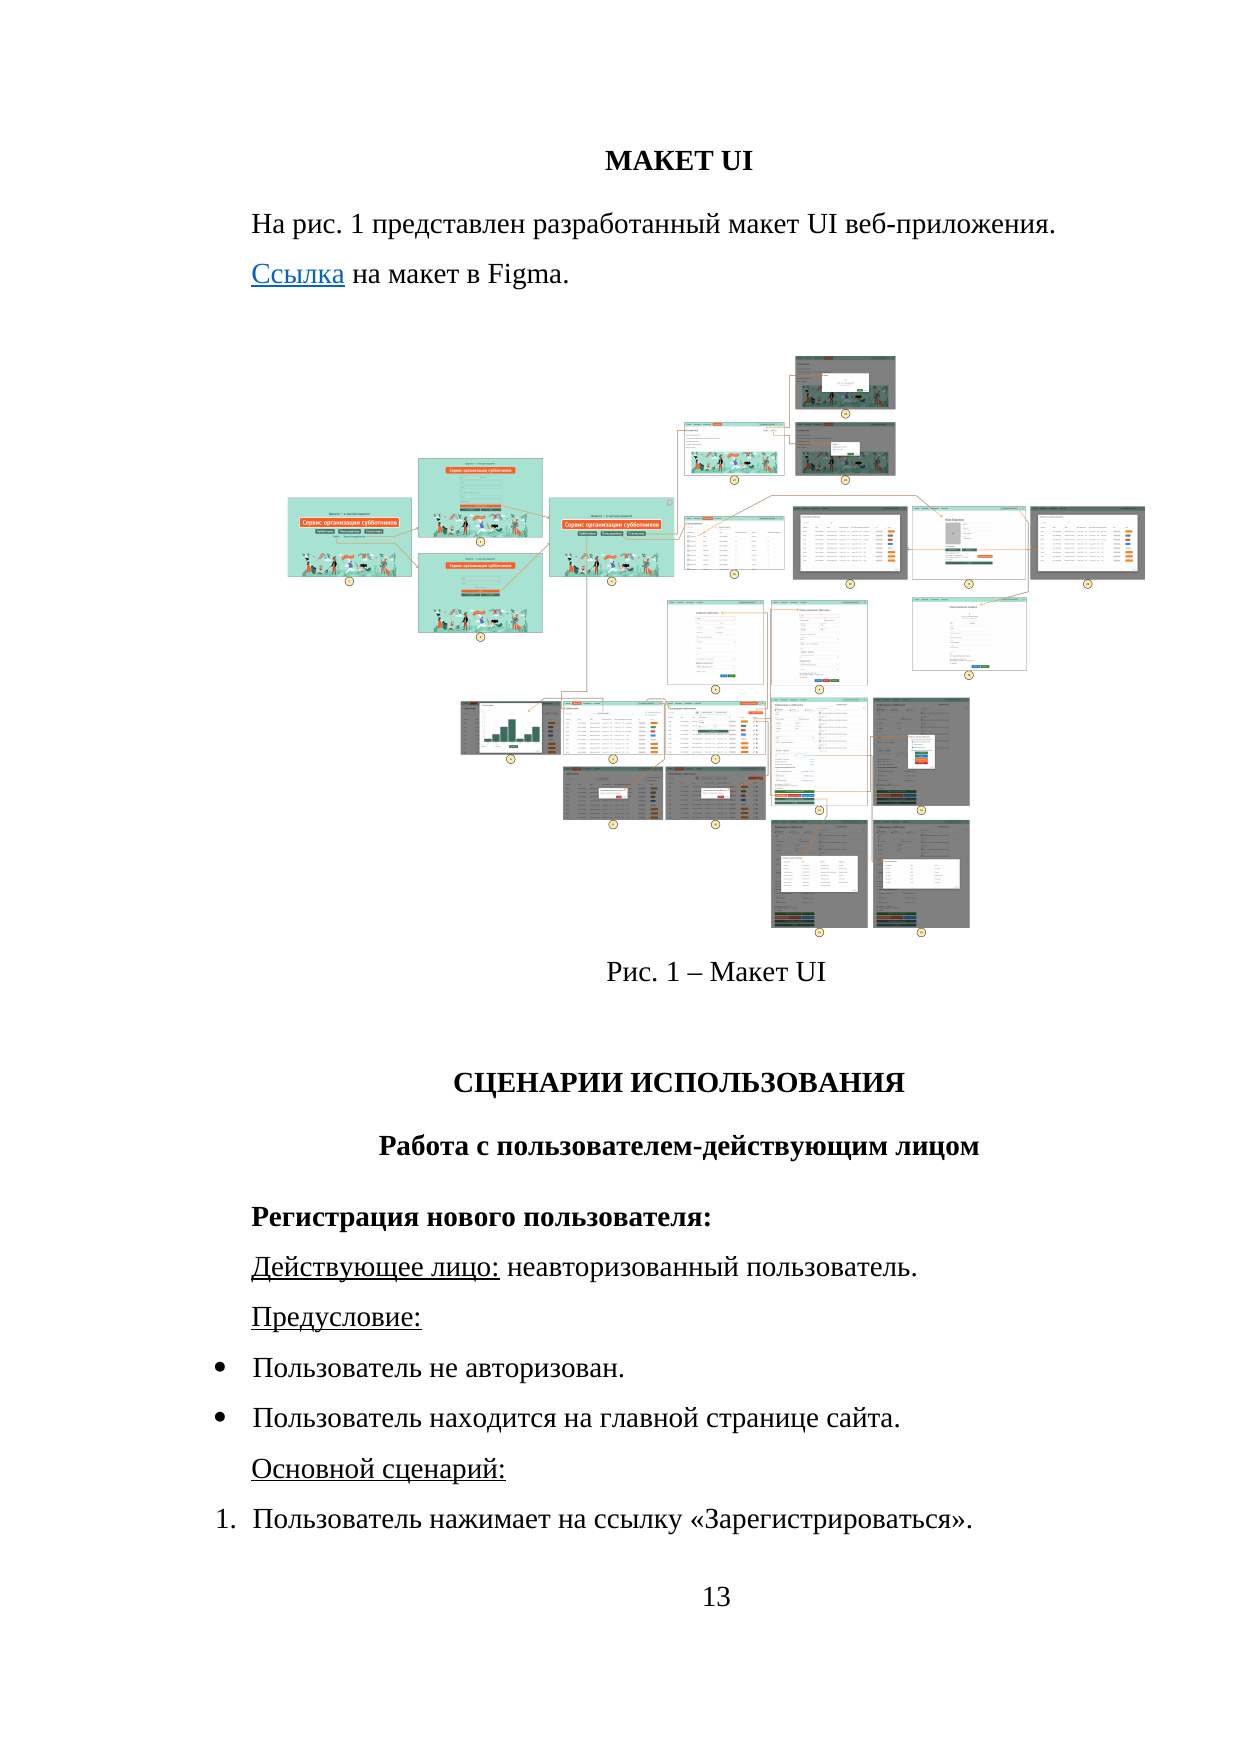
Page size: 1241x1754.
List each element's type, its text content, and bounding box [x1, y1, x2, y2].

text Действующее лицо: неавторизованный пользователь. [177, 1249, 1181, 1283]
subtitle Регистрация нового пользователя: [177, 1199, 1181, 1232]
text Рис. 1 – Макет UI [177, 357, 1181, 987]
subtitle Работа с пользователем-действующим лицом [177, 1128, 1181, 1161]
subtitle Макет UI [177, 143, 1181, 177]
text На рис. 1 представлен разработанный макет UI веб-приложения. [177, 206, 1181, 239]
text Основной сценарий: [177, 1451, 1181, 1484]
text Предусловие: [177, 1299, 1181, 1333]
text Ссылка на макет в Figma. [177, 256, 1181, 290]
list Пользователь не авторизован. [215, 1350, 1181, 1383]
list Пользователь нажимает на ссылку «Зарегистрироваться». [215, 1501, 1181, 1534]
subtitle СценариИ использования [177, 1065, 1181, 1098]
list Пользователь находится на главной странице сайта. [215, 1400, 1181, 1434]
